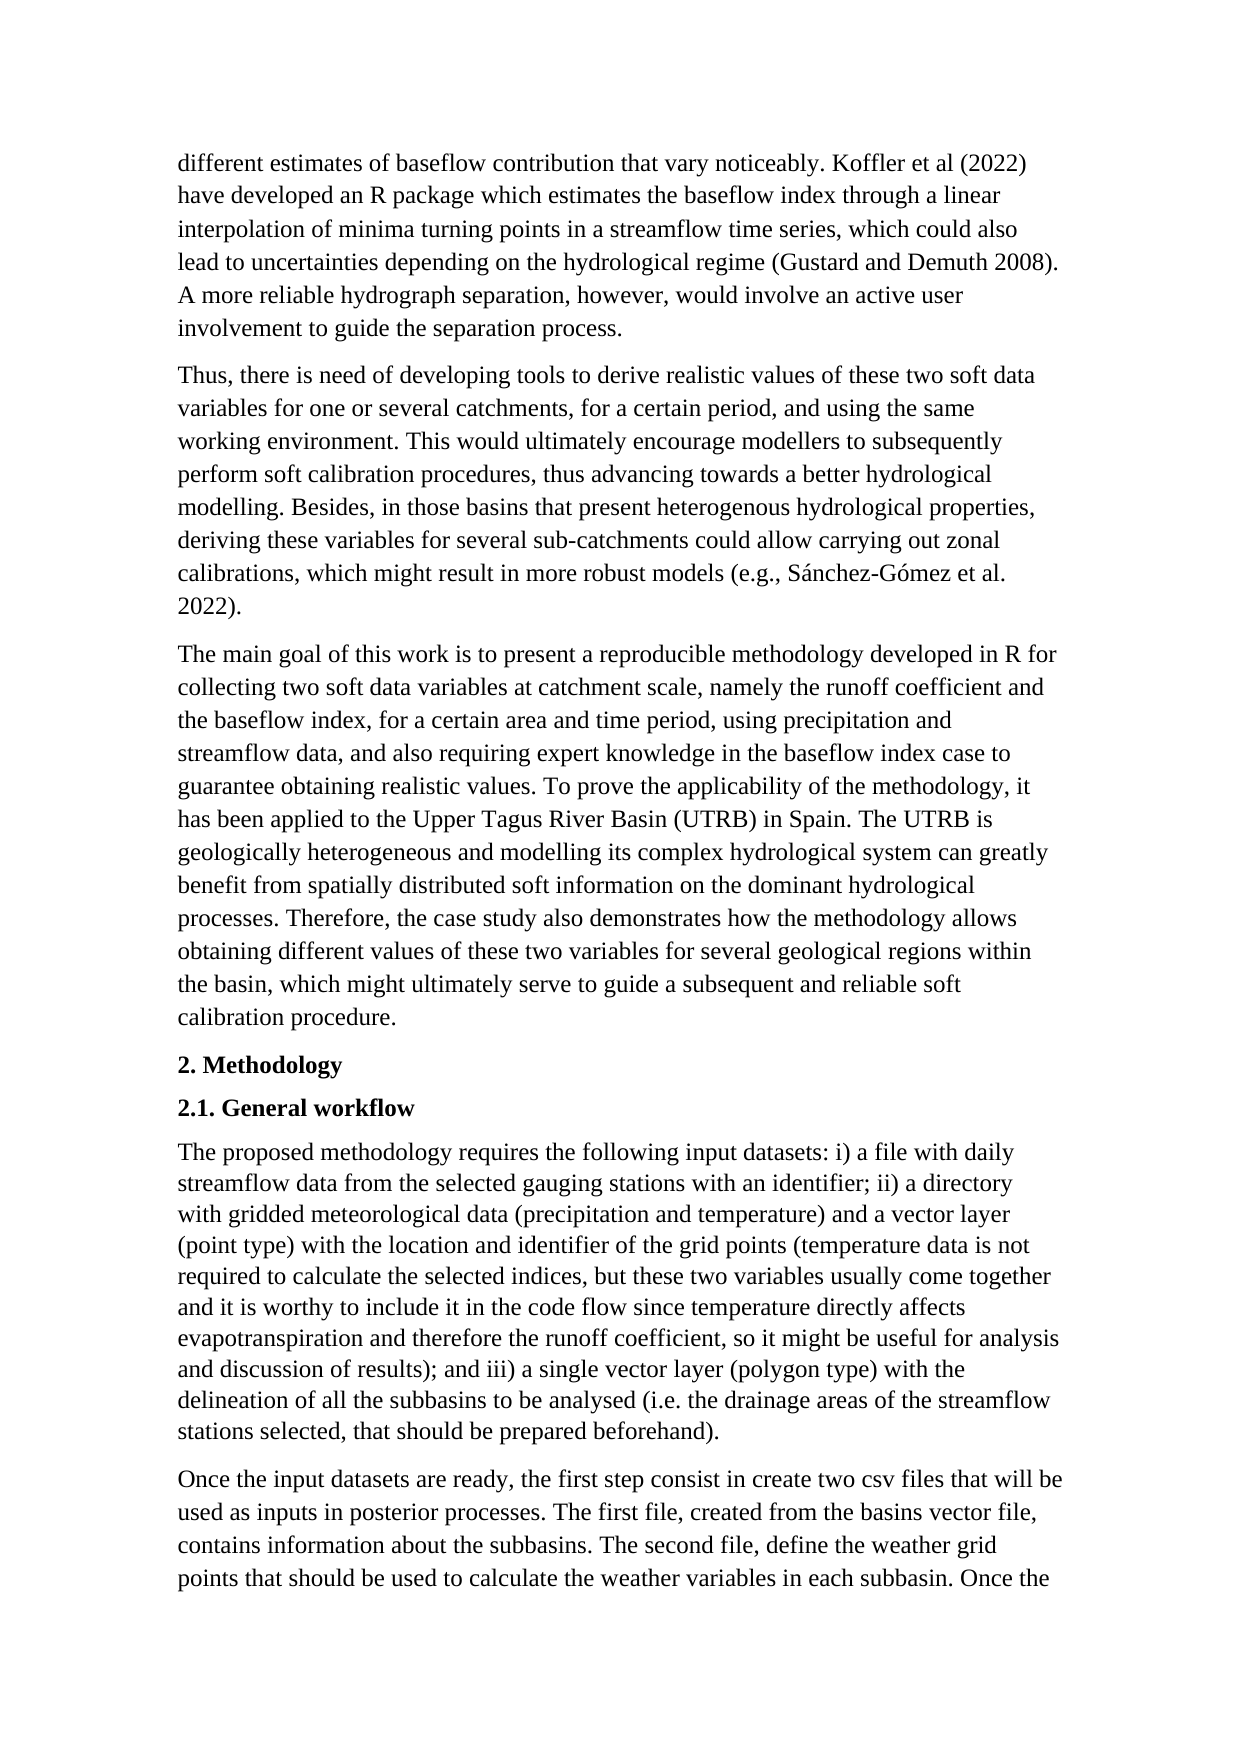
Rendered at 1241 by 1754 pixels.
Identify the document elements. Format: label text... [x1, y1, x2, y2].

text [177, 1464, 1063, 1592]
subtitle 2. Methodology [177, 1050, 1063, 1079]
text Thus, there is need of developing tools to derive realistic values of these two soft data variables for one or several catchments, for a certain period, and using the same working environment. This would ultimately encourage modellers to subsequently perform soft calibration procedures, thus advancing towards a better hydrological modelling. Besides, in those basins that present heterogenous hydrological properties, deriving these variables for several sub-catchments could allow carrying out zonal calibrations, which might result in more robust models (e.g., Sánchez-Gómez et al. 2022). [177, 360, 1063, 620]
text The main goal of this work is to present a reproducible methodology developed in R for collecting two soft data variables at catchment scale, namely the runoff coefficient and the baseflow index, for a certain area and time period, using precipitation and streamflow data, and also requiring expert knowledge in the baseflow index case to guarantee obtaining realistic values. To prove the applicability of the methodology, it has been applied to the Upper Tagus River Basin (UTRB) in Spain. The UTRB is geologically heterogeneous and modelling its complex hydrological system can greatly benefit from spatially distributed soft information on the dominant hydrological processes. Therefore, the case study also demonstrates how the methodology allows obtaining different values of these two variables for several geological regions within the basin, which might ultimately serve to guide a subsequent and reliable soft calibration procedure. [177, 639, 1063, 1031]
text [177, 148, 1063, 341]
subtitle 2.1. General workflow [177, 1093, 1063, 1122]
